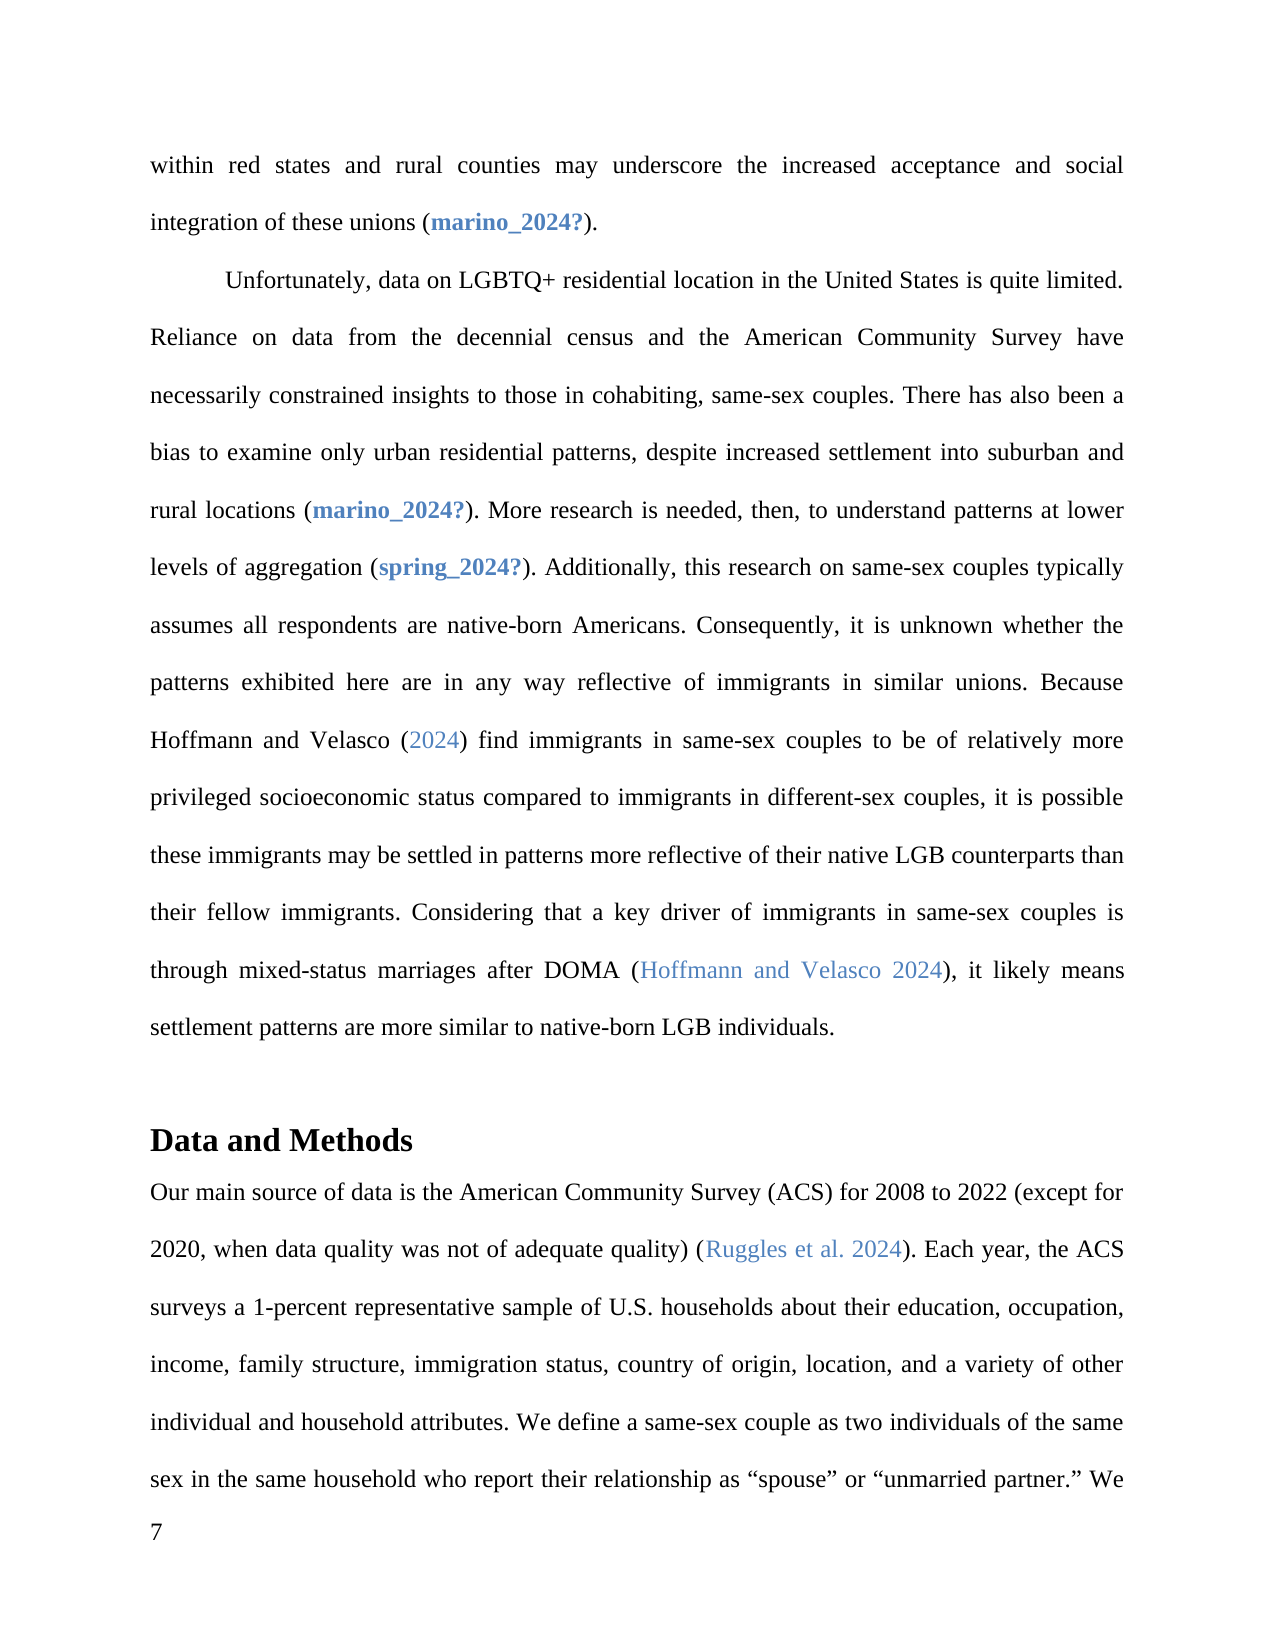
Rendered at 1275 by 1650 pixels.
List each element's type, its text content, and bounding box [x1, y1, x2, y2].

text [150, 150, 1125, 236]
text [150, 1177, 1125, 1493]
subtitle Data and Methods [150, 1120, 1125, 1158]
text Unfortunately, data on LGBTQ+ residential location in the United States is quite limited. Reliance on data from the decennial census and the American Community Survey have necessarily constrained insights to those in cohabiting, same-sex couples. There has also been a bias to examine only urban residential patterns, despite increased settlement into suburban and rural locations (marino_2024?). More research is needed, then, to understand patterns at lower levels of aggregation (spring_2024?). Additionally, this research on same-sex couples typically assumes all respondents are native-born Americans. Consequently, it is unknown whether the patterns exhibited here are in any way reflective of immigrants in similar unions. Because Hoffmann and Velasco (2024) find immigrants in same-sex couples to be of relatively more privileged socioeconomic status compared to immigrants in different-sex couples, it is possible these immigrants may be settled in patterns more reflective of their native LGB counterparts than their fellow immigrants. Considering that a key driver of immigrants in same-sex couples is through mixed-status marriages after DOMA (Hoffmann and Velasco 2024), it likely means settlement patterns are more similar to native-born LGB individuals. [150, 265, 1125, 1041]
